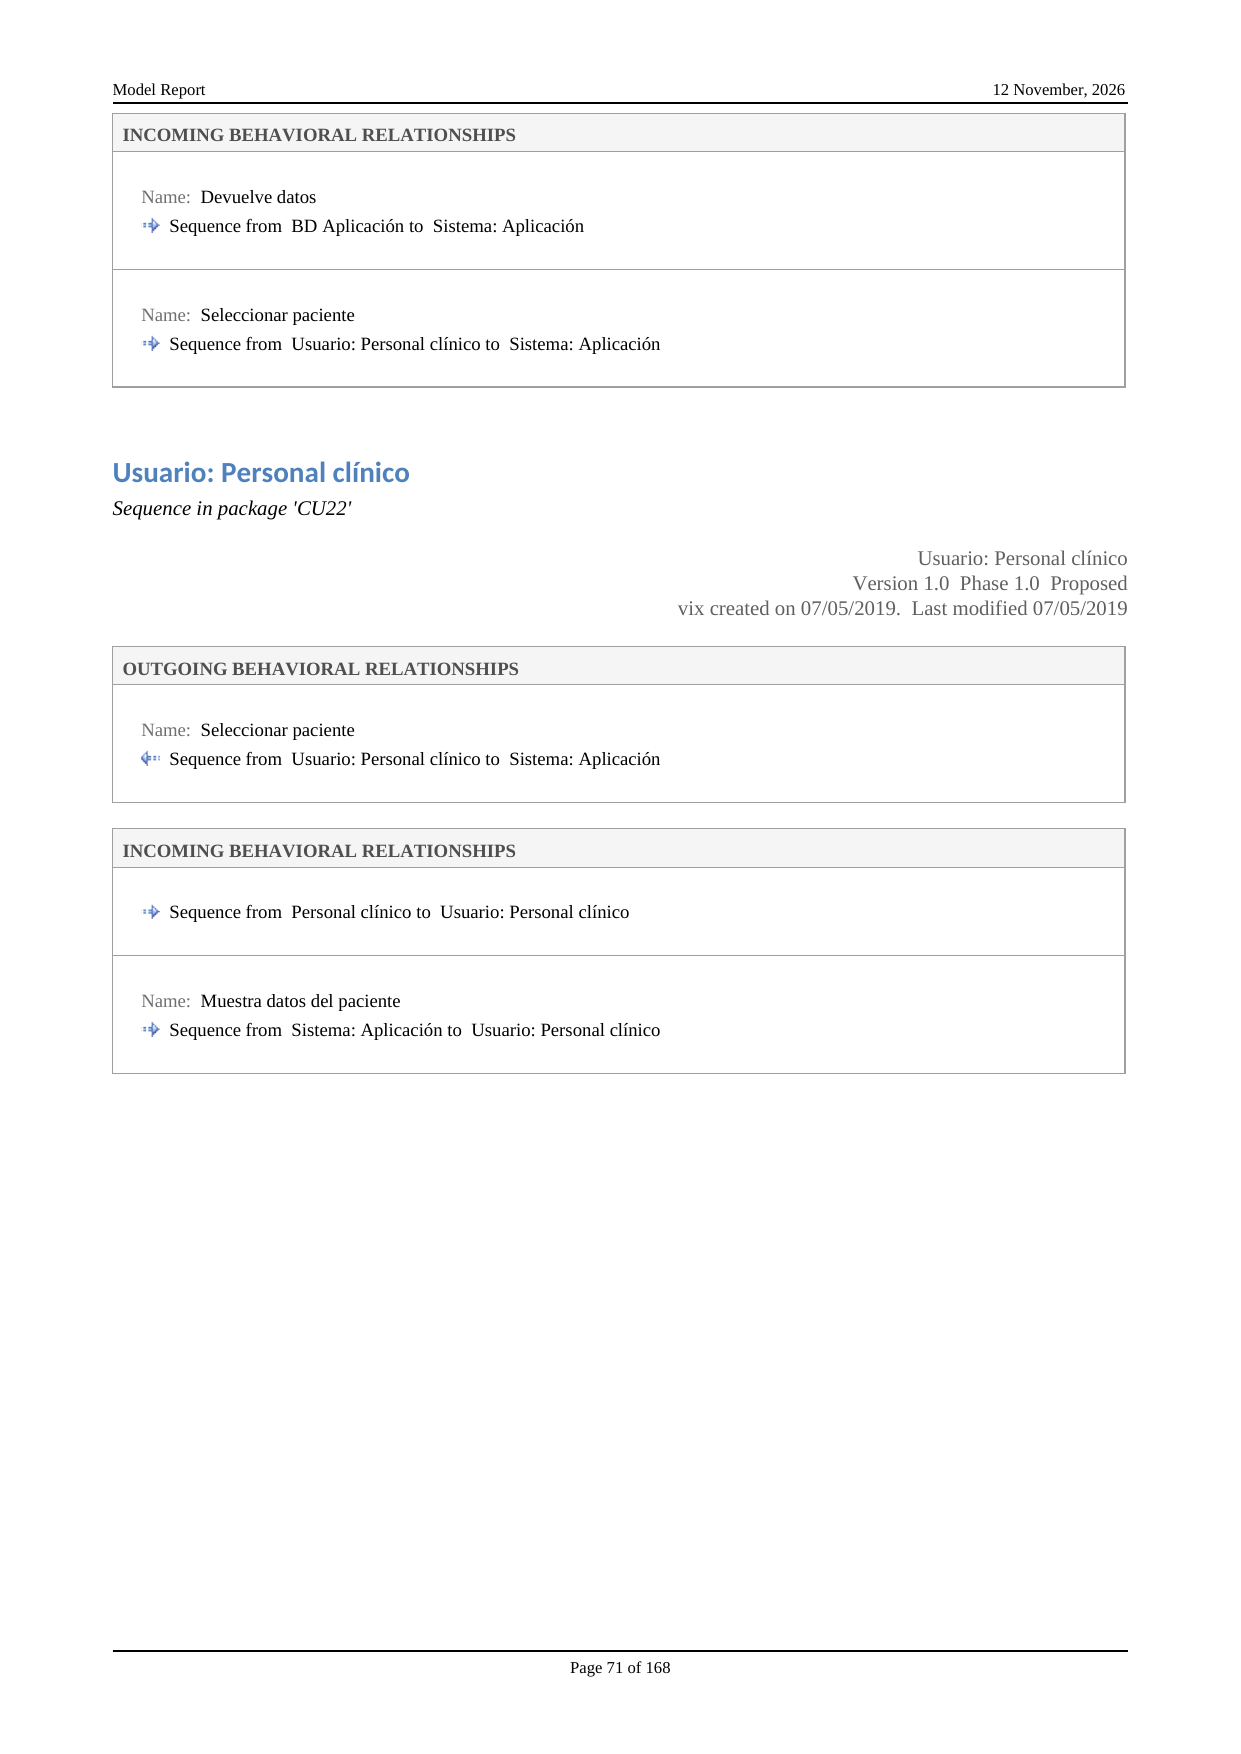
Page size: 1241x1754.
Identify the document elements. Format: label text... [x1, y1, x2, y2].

table_cell Name: Seleccionar paciente Sequence from Usuario: Personal clínico to Sistema: Aplicación [113, 685, 1124, 802]
picture [141, 1017, 160, 1037]
table_header Name: Seleccionar paciente Sequence from Usuario: Personal clínico to Sistema: Aplicación [113, 270, 1124, 386]
table_header INCOMING BEHAVIORAL RELATIONSHIPS [113, 829, 1124, 867]
table_cell Sequence from Personal clínico to Usuario: Personal clínico [113, 868, 1124, 955]
subtitle Usuario: Personal clínico [112, 462, 1128, 487]
table_header OUTGOING BEHAVIORAL RELATIONSHIPS [113, 647, 1124, 684]
picture [141, 213, 160, 233]
table_cell Name: Devuelve datos Sequence from BD Aplicación to Sistema: Aplicación [113, 152, 1124, 269]
table_header INCOMING BEHAVIORAL RELATIONSHIPS [113, 114, 1124, 151]
picture [141, 331, 160, 351]
picture [141, 747, 160, 766]
picture [141, 900, 160, 919]
table_header Name: Muestra datos del paciente Sequence from Sistema: Aplicación to Usuario: Personal clínico [113, 956, 1124, 1073]
text Usuario: Personal clínico [112, 546, 1128, 571]
text vix created on 07/05/2019. Last modified 07/05/2019 [112, 596, 1128, 621]
text Sequence in package 'CU22' [112, 496, 1128, 521]
text Version 1.0 Phase 1.0 Proposed [112, 571, 1128, 596]
